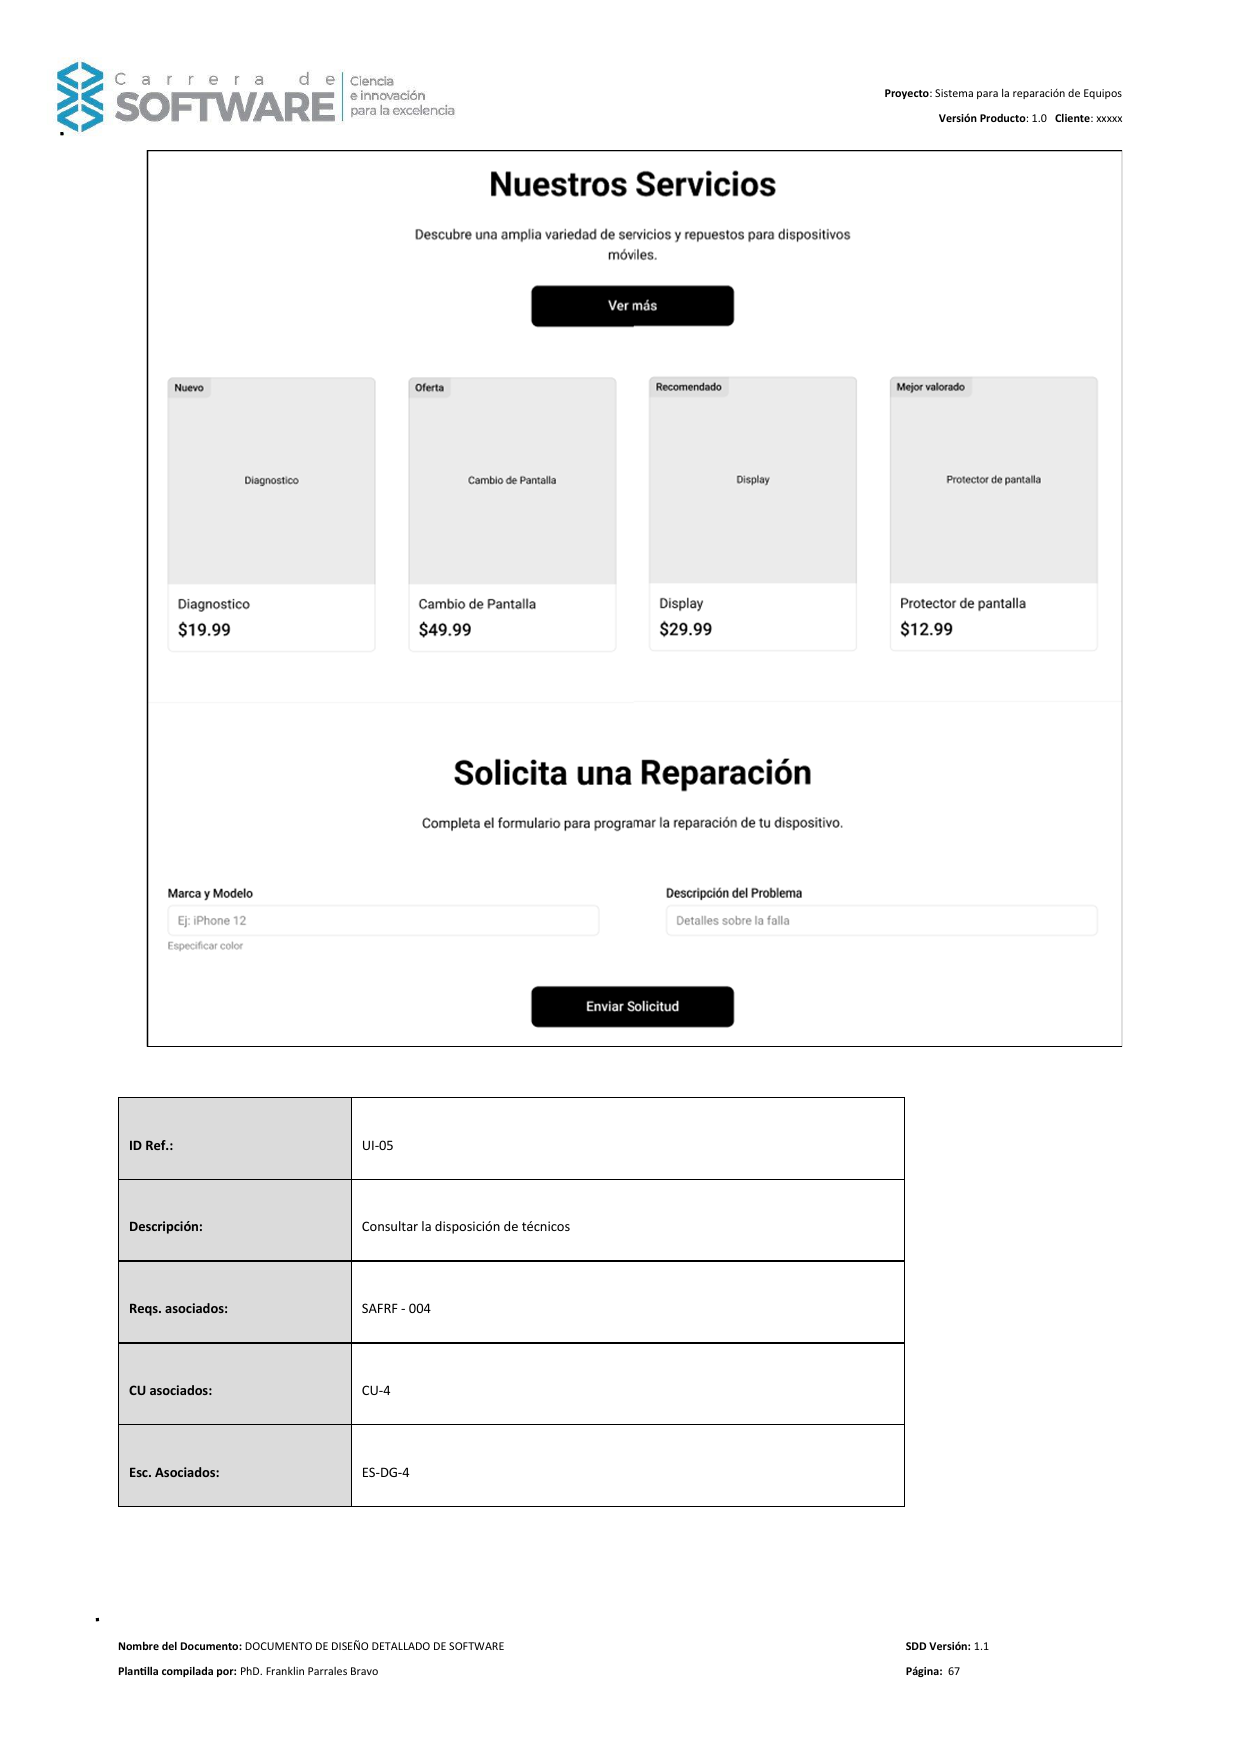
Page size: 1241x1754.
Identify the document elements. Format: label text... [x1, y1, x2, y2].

table_cell Reqs. asociados: [119, 1262, 351, 1342]
table_cell CU-4 [352, 1344, 904, 1424]
table_cell SAFRF - 004 [352, 1262, 904, 1342]
picture [46, 46, 1123, 1047]
table_cell Esc. Asociados: [119, 1425, 351, 1506]
table_cell Descripción: [119, 1180, 351, 1260]
table_cell ES-DG-4 [352, 1425, 904, 1506]
table_cell Consultar la disposición de técnicos [352, 1180, 904, 1260]
table_cell CU asociados: [119, 1344, 351, 1424]
table_header UI-05 [352, 1098, 904, 1179]
table_header ID Ref.: [119, 1098, 351, 1179]
